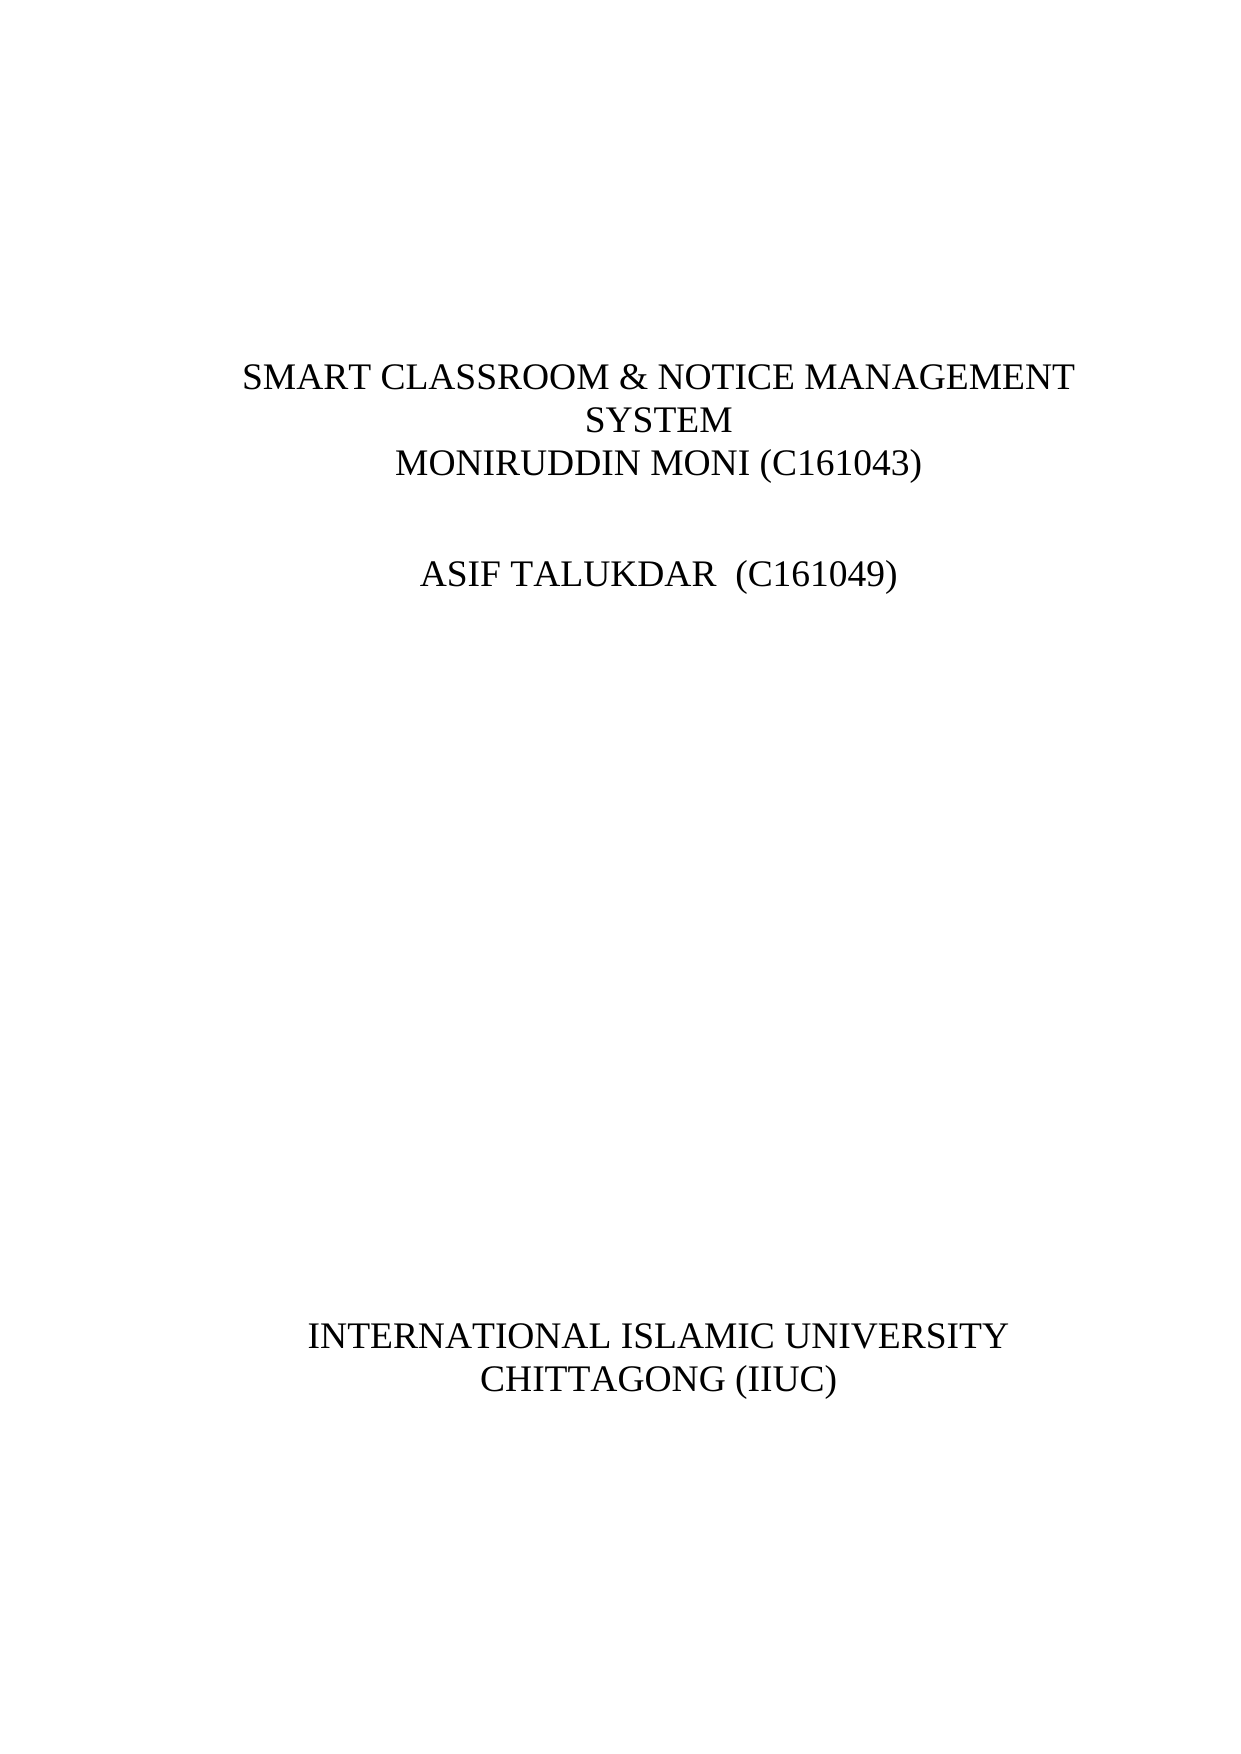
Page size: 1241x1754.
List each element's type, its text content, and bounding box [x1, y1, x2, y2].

title Moniruddin Moni (C161043) [224, 441, 1092, 484]
text Asif Talukdar (C161049) [224, 552, 1092, 595]
